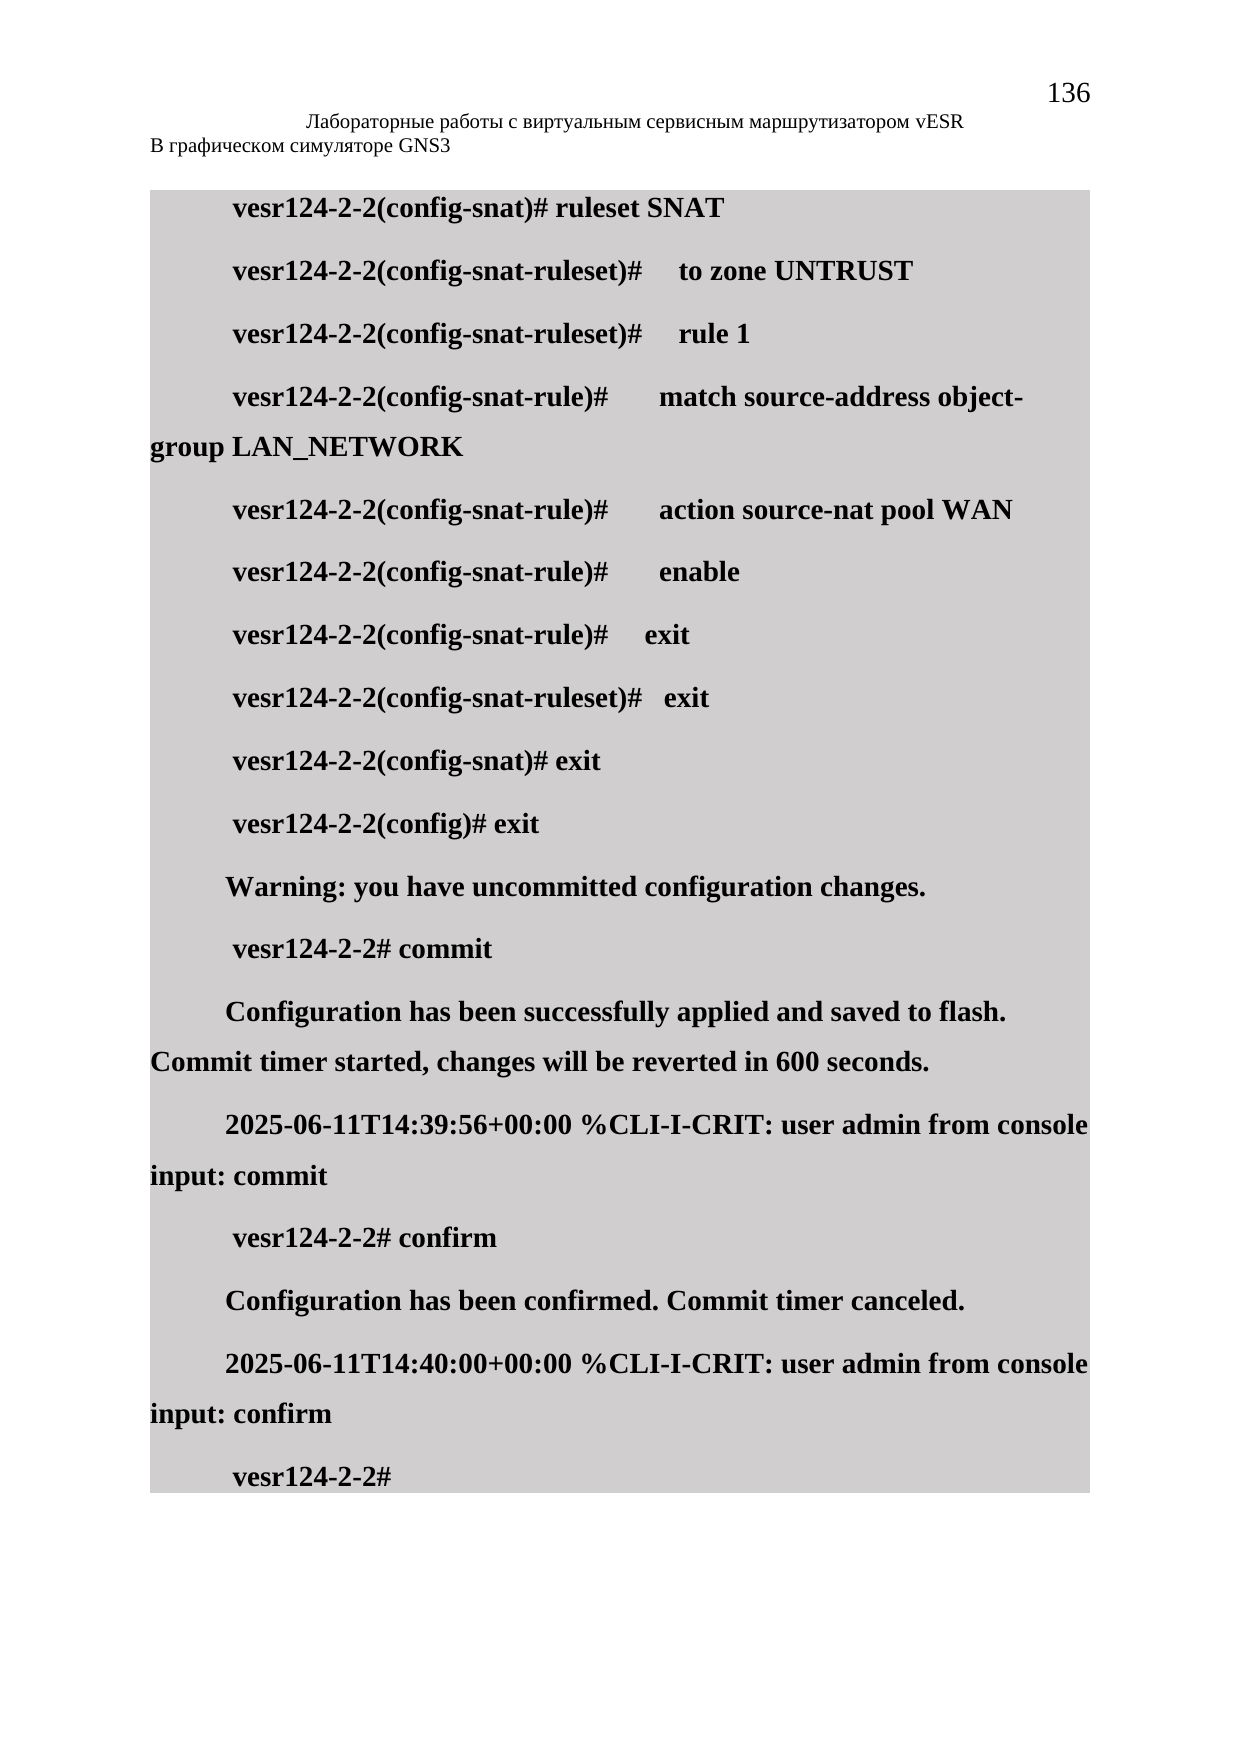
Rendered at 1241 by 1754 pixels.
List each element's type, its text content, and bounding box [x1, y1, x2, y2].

text vesr124-2-2(config-snat-ruleset)# to zone UNTRUST [150, 253, 1090, 287]
text vesr124-2-2# confirm [150, 1221, 1090, 1254]
text Warning: you have uncommitted configuration changes. [150, 869, 1090, 902]
text vesr124-2-2(config-snat-rule)# enable [150, 554, 1090, 588]
text vesr124-2-2(config-snat-rule)# match source-address object-group LAN_NETWORK [150, 379, 1090, 462]
text 2025-06-11T14:39:56+00:00 %CLI-I-CRIT: user admin from console input: commit [150, 1107, 1090, 1191]
text vesr124-2-2(config-snat)# ruleset SNAT [150, 190, 1090, 224]
text vesr124-2-2(config-snat-rule)# exit [150, 617, 1090, 651]
text vesr124-2-2(config-snat-ruleset)# rule 1 [150, 316, 1090, 349]
text vesr124-2-2# [150, 1459, 1090, 1493]
text Configuration has been confirmed. Commit timer canceled. [150, 1283, 1090, 1317]
text vesr124-2-2(config-snat-rule)# action source-nat pool WAN [150, 492, 1090, 525]
text vesr124-2-2(config)# exit [150, 806, 1090, 839]
text 2025-06-11T14:40:00+00:00 %CLI-I-CRIT: user admin from console input: confirm [150, 1346, 1090, 1430]
text Configuration has been successfully applied and saved to flash. Commit timer started, changes will be reverted in 600 seconds. [150, 994, 1090, 1078]
text vesr124-2-2# commit [150, 931, 1090, 965]
text vesr124-2-2(config-snat-ruleset)# exit [150, 680, 1090, 714]
text vesr124-2-2(config-snat)# exit [150, 743, 1090, 777]
